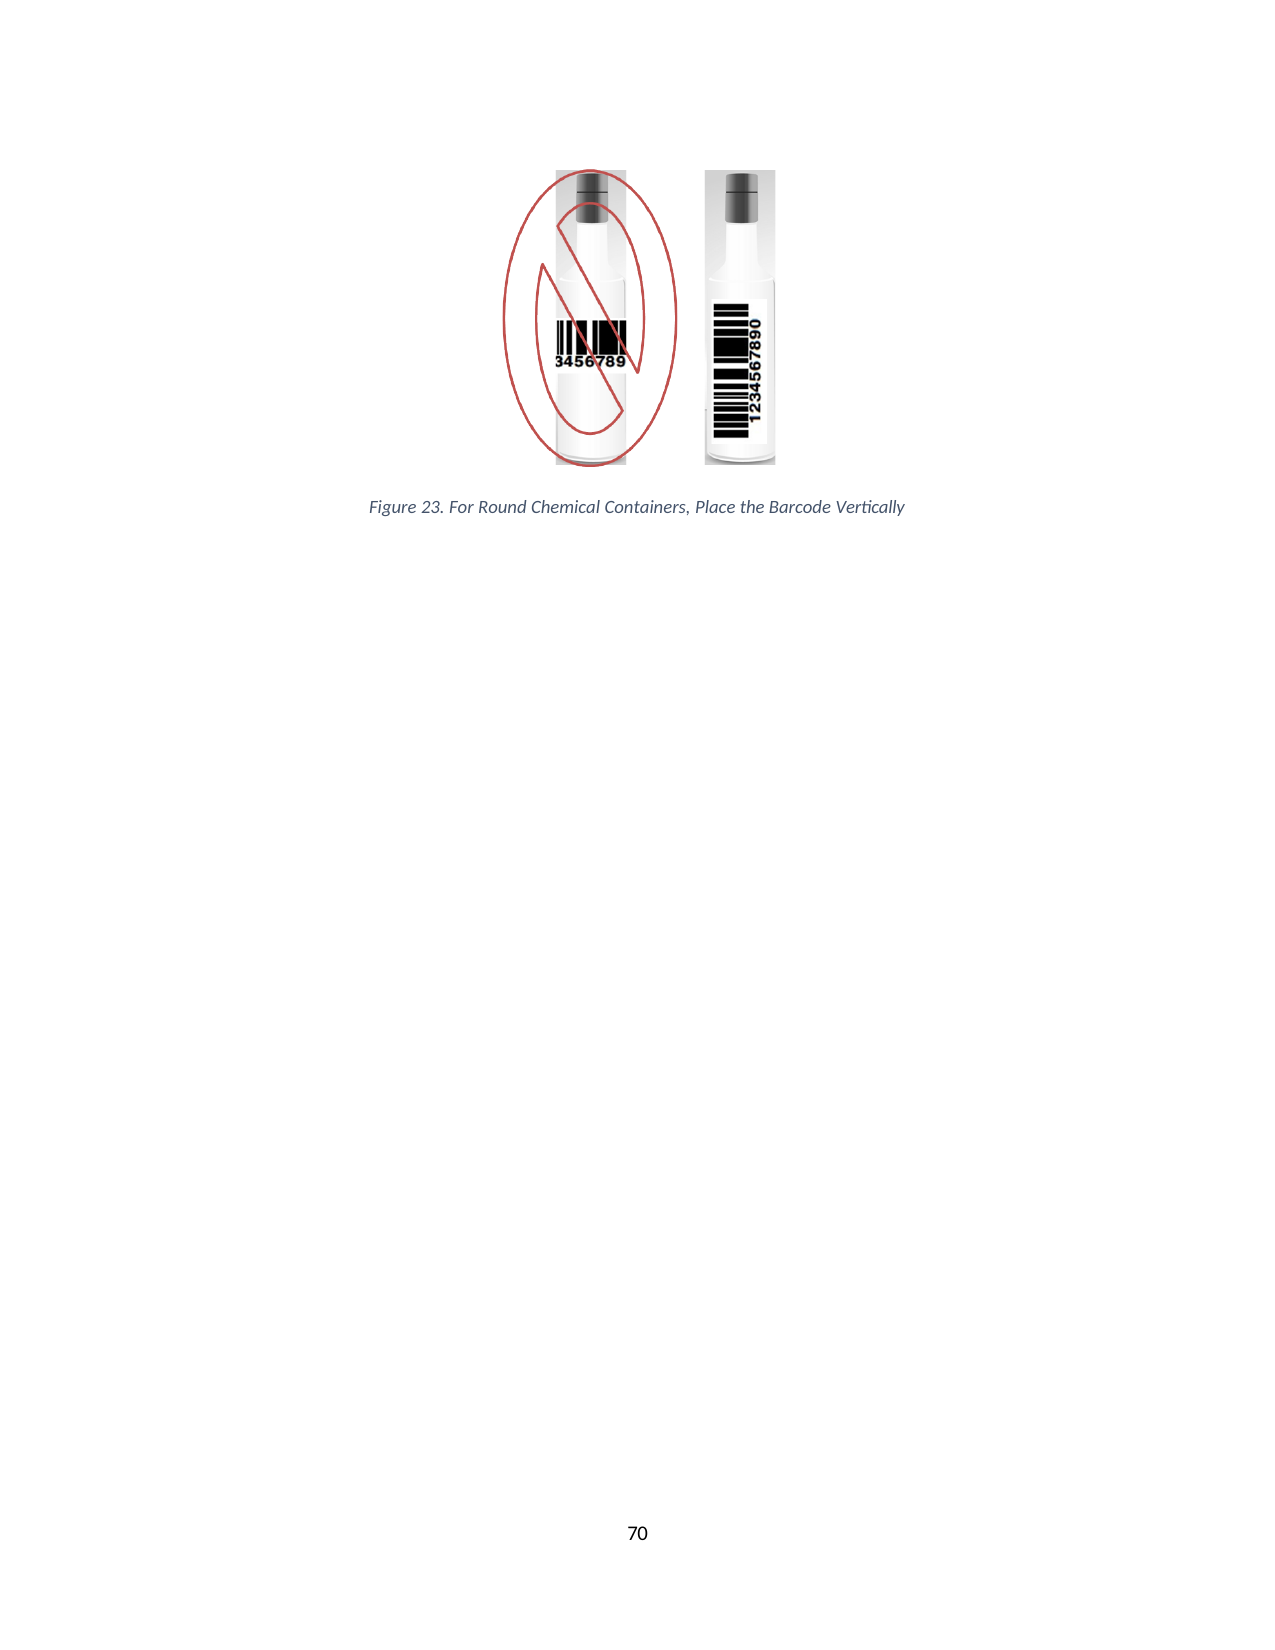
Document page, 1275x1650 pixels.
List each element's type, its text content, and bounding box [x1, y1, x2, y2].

text Figure 23. For Round Chemical Containers, Place the Barcode Vertically [369, 495, 1210, 518]
picture [502, 169, 776, 467]
